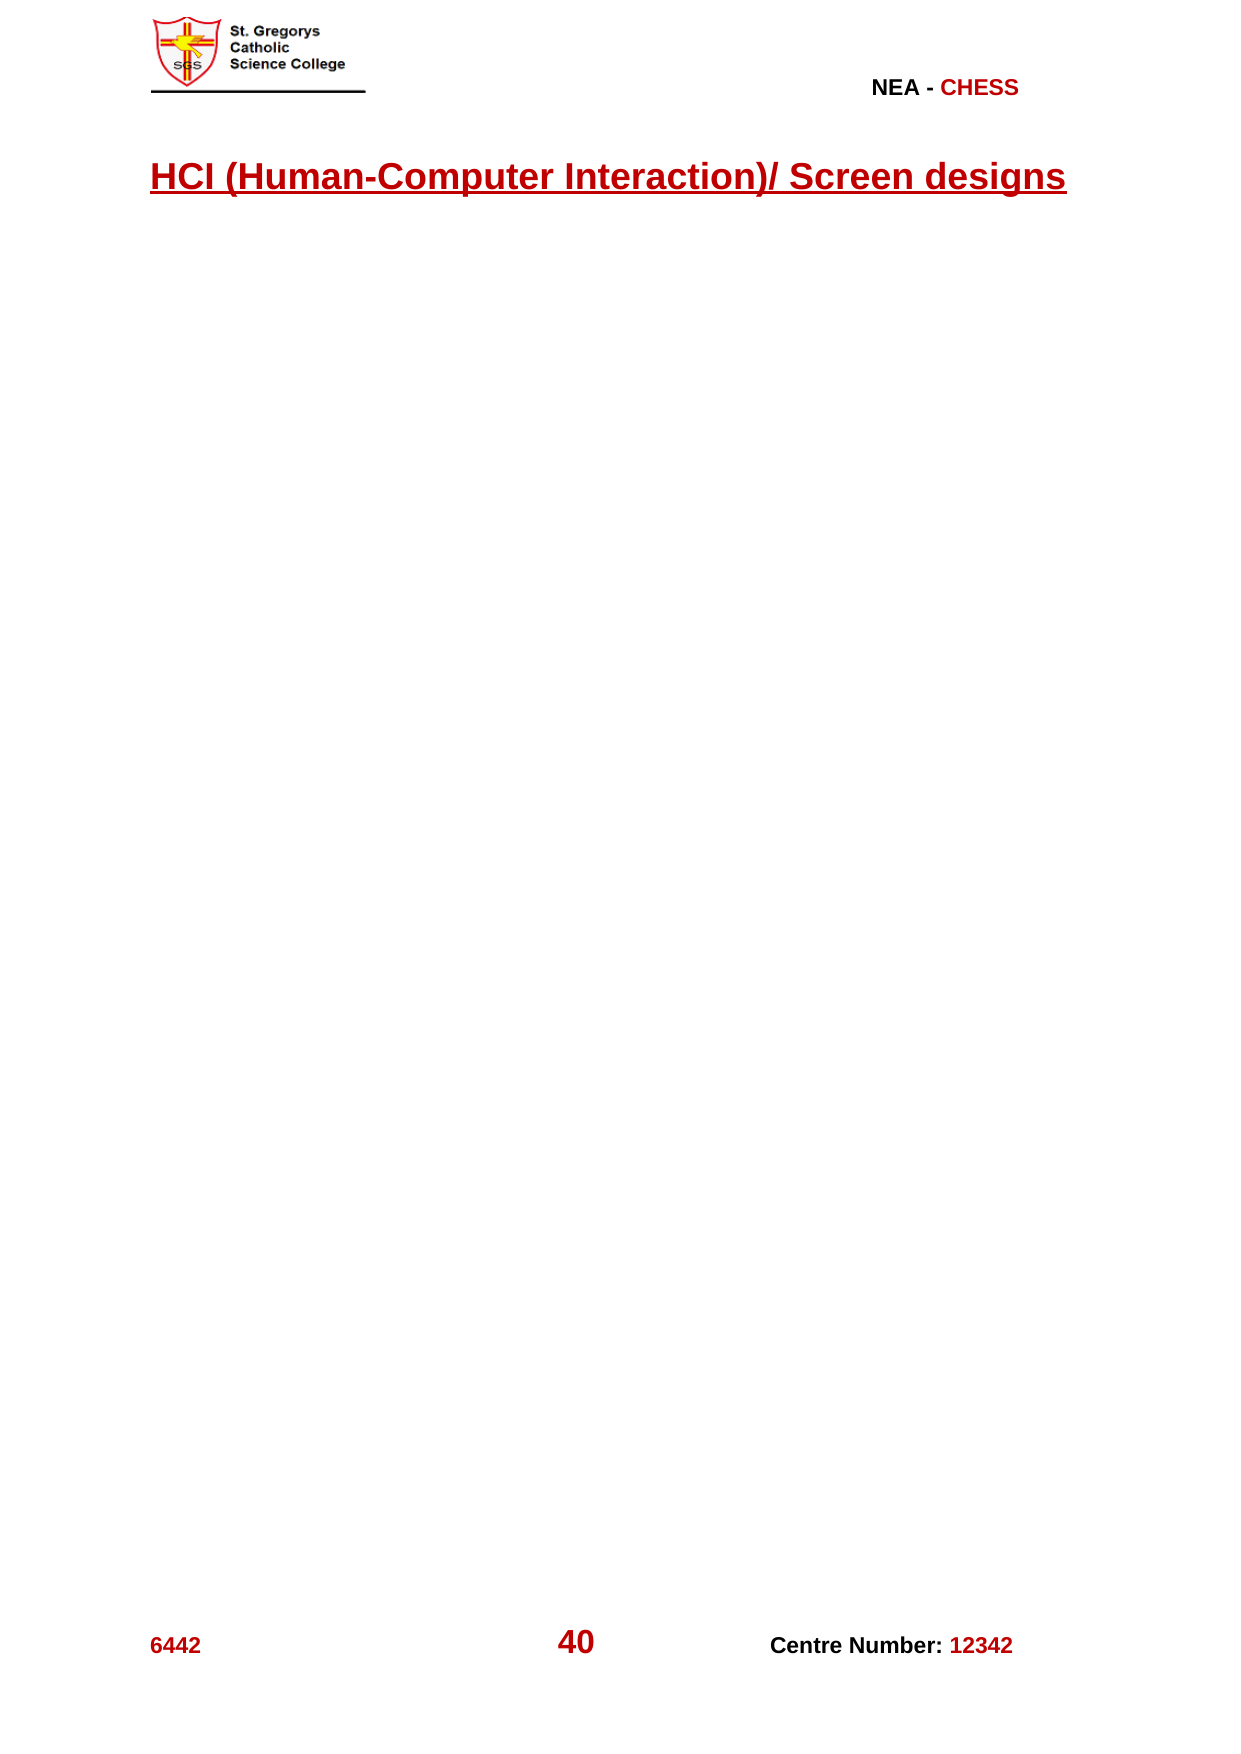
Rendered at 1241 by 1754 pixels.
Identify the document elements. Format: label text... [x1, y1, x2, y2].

picture [151, 17, 369, 96]
subtitle HCI (Human-Computer Interaction)/ Screen designs [150, 154, 1090, 197]
